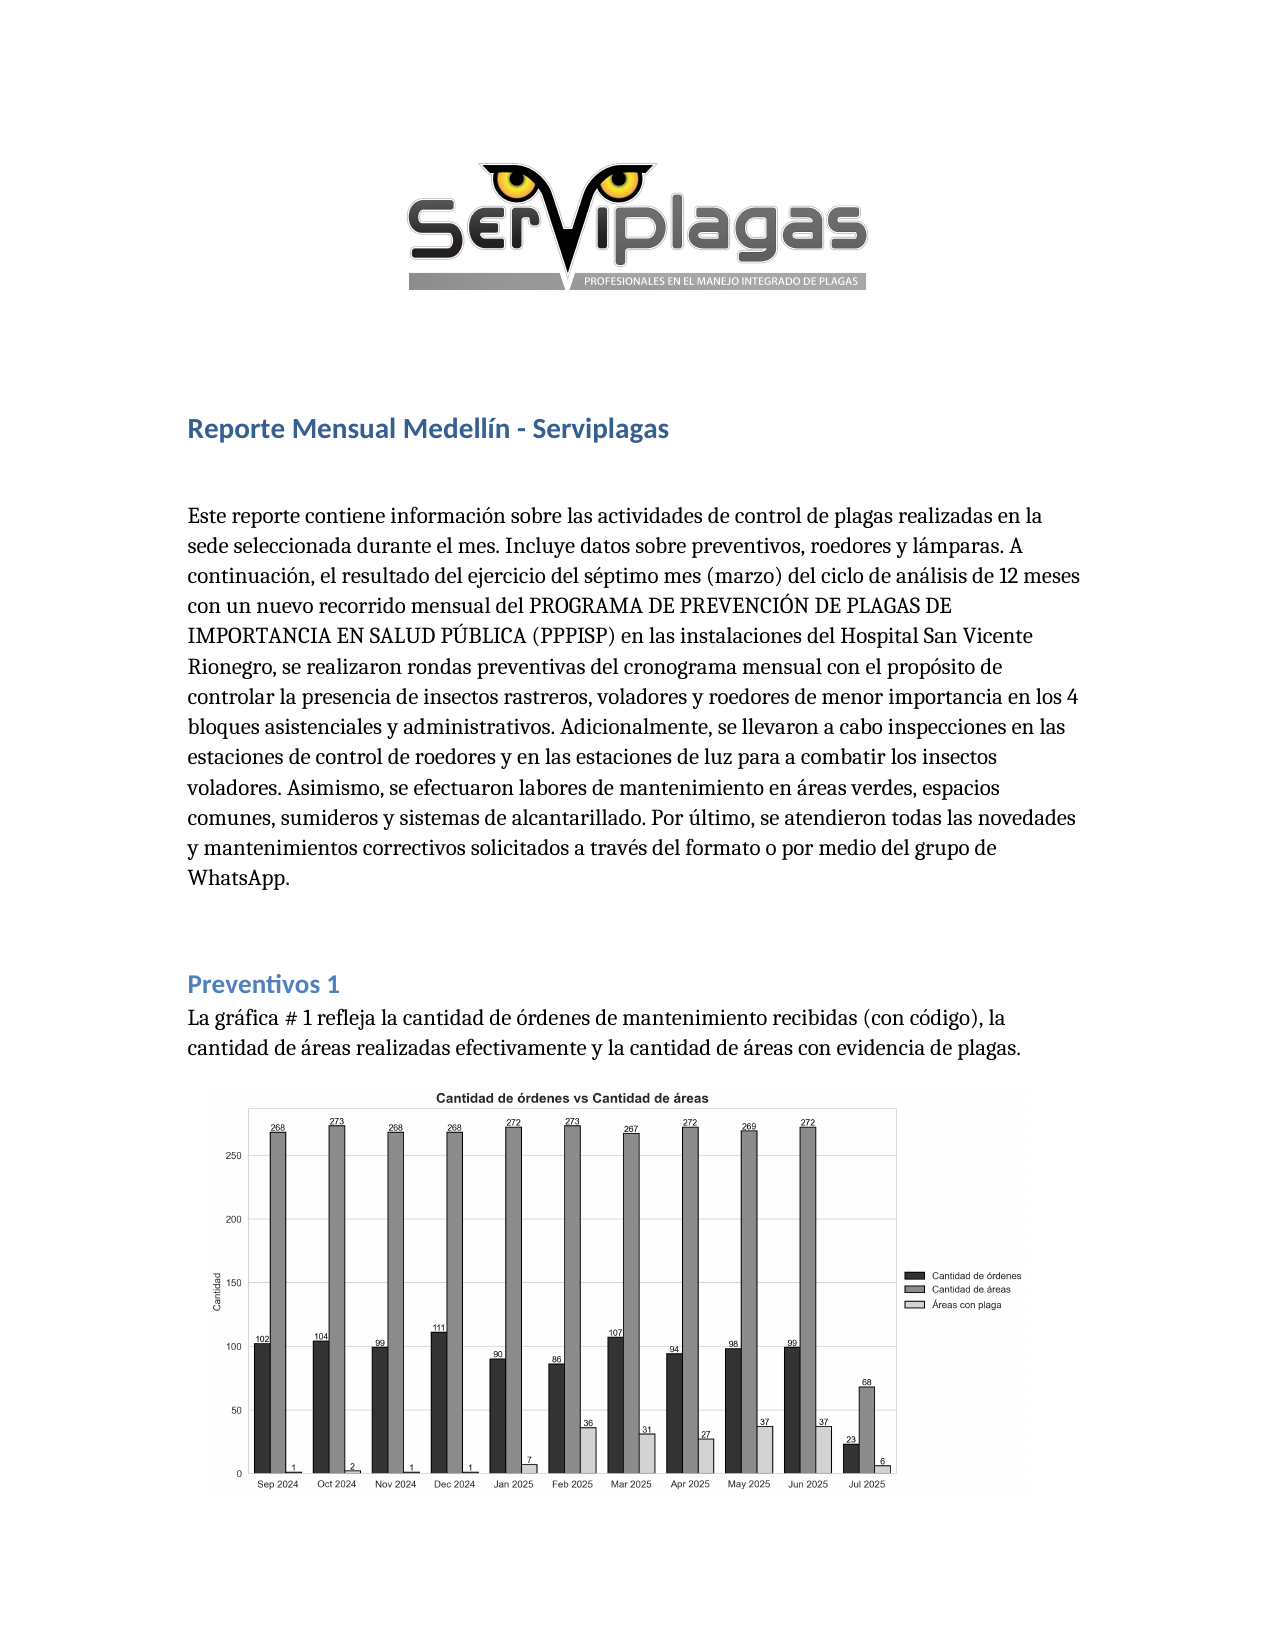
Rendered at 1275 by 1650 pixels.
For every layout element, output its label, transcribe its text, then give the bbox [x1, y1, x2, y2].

text La gráfica # 1 refleja la cantidad de órdenes de mantenimiento recibidas (con código), la cantidad de áreas realizadas efectivamente y la cantidad de áreas con evidencia de plagas. [187, 1005, 1087, 1061]
picture [393, 150, 882, 306]
subtitle Preventivos 1 [187, 967, 1087, 1000]
subtitle Reporte Mensual Medellín - Serviplagas [187, 410, 1087, 446]
picture [206, 1086, 1032, 1496]
text Este reporte contiene información sobre las actividades de control de plagas realizadas en la sede seleccionada durante el mes. Incluye datos sobre preventivos, roedores y lámparas. A continuación, el resultado del ejercicio del séptimo mes (marzo) del ciclo de análisis de 12 meses con un nuevo recorrido mensual del PROGRAMA DE PREVENCIÓN DE PLAGAS DE IMPORTANCIA EN SALUD PÚBLICA (PPPISP) en las instalaciones del Hospital San Vicente Rionegro, se realizaron rondas preventivas del cronograma mensual con el propósito de controlar la presencia de insectos rastreros, voladores y roedores de menor importancia en los 4 bloques asistenciales y administrativos. Adicionalmente, se llevaron a cabo inspecciones en las estaciones de control de roedores y en las estaciones de luz para a combatir los insectos voladores. Asimismo, se efectuaron labores de mantenimiento en áreas verdes, espacios comunes, sumideros y sistemas de alcantarillado. Por último, se atendieron todas las novedades y mantenimientos correctivos solicitados a través del formato o por medio del grupo de WhatsApp. [187, 502, 1087, 891]
